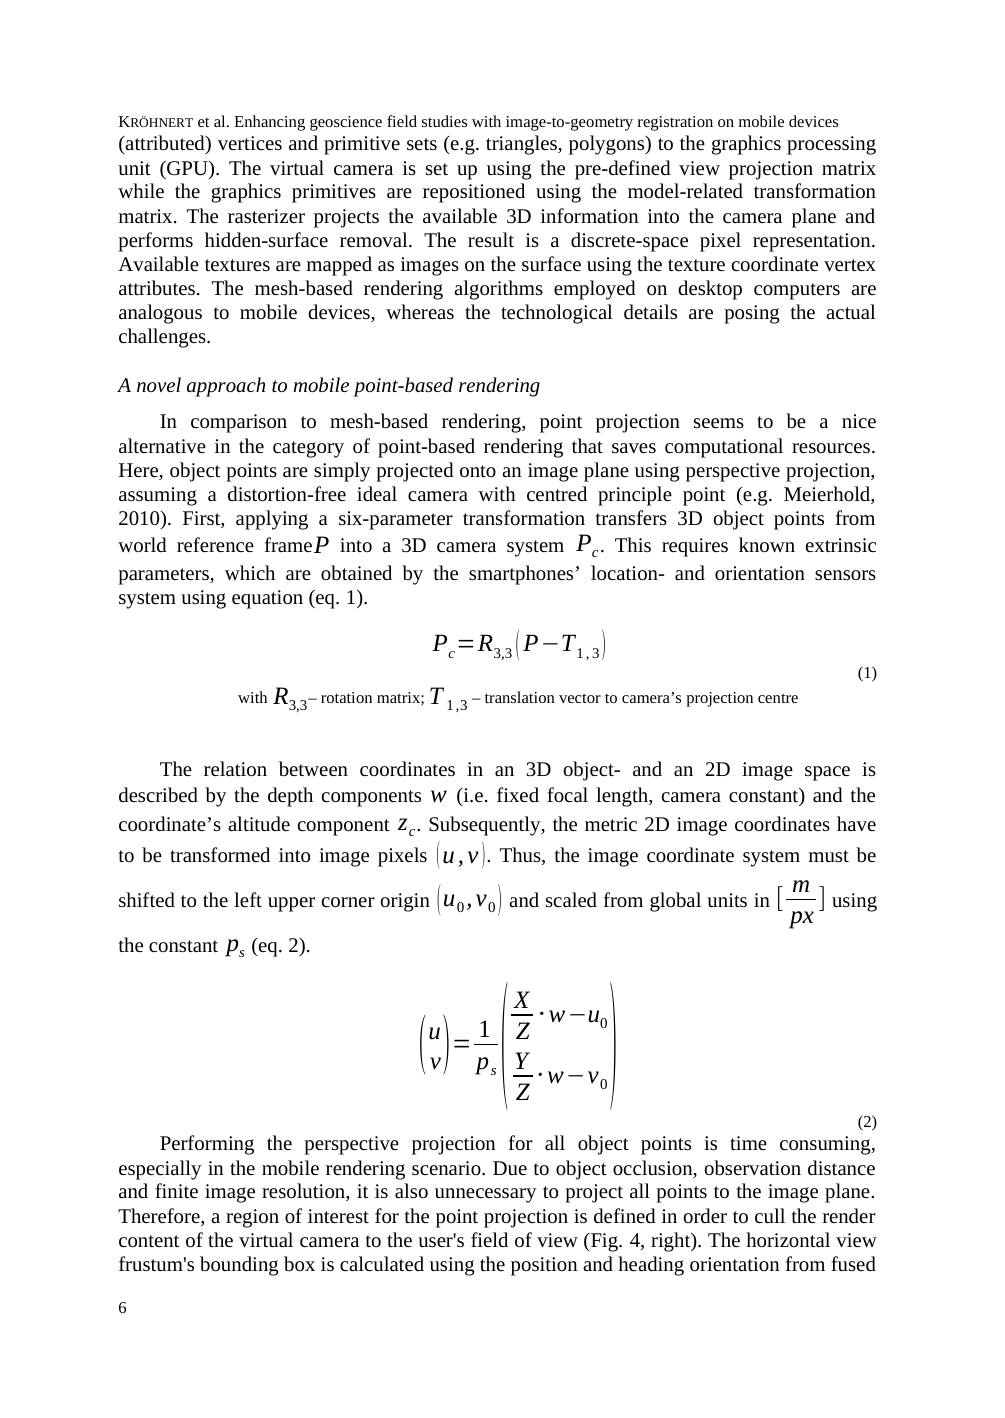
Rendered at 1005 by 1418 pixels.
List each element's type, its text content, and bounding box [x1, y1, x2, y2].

text The relation between coordinates in an 3D object- and an 2D image space is described by the depth components (i.e. fixed focal length, camera constant) and the coordinate’s altitude component . Subsequently, the metric 2D image coordinates have to be transformed into image pixels . Thus, the image coordinate system must be shifted to the left upper corner origin and scaled from global units in using the constant (eq. 2). [118, 757, 877, 961]
text (2) [118, 1112, 877, 1131]
subtitle A novel approach to mobile point-based rendering [118, 373, 877, 397]
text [118, 1131, 877, 1276]
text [118, 131, 877, 348]
text (1) [118, 663, 877, 682]
text In comparison to mesh-based rendering, point projection seems to be a nice alternative in the category of point-based rendering that saves computational resources. Here, object points are simply projected onto an image plane using perspective projection, assuming a distortion-free ideal camera with centred principle point (e.g. Meierhold, 2010). First, applying a six-parameter transformation transfers 3D object points from world reference frame into a 3D camera system . This requires known extrinsic parameters, which are obtained by the smartphones’ location- and orientation sensors system using equation (eq. 1). [118, 409, 877, 609]
text with – rotation matrix; – translation vector to camera’s projection centre [118, 682, 877, 714]
